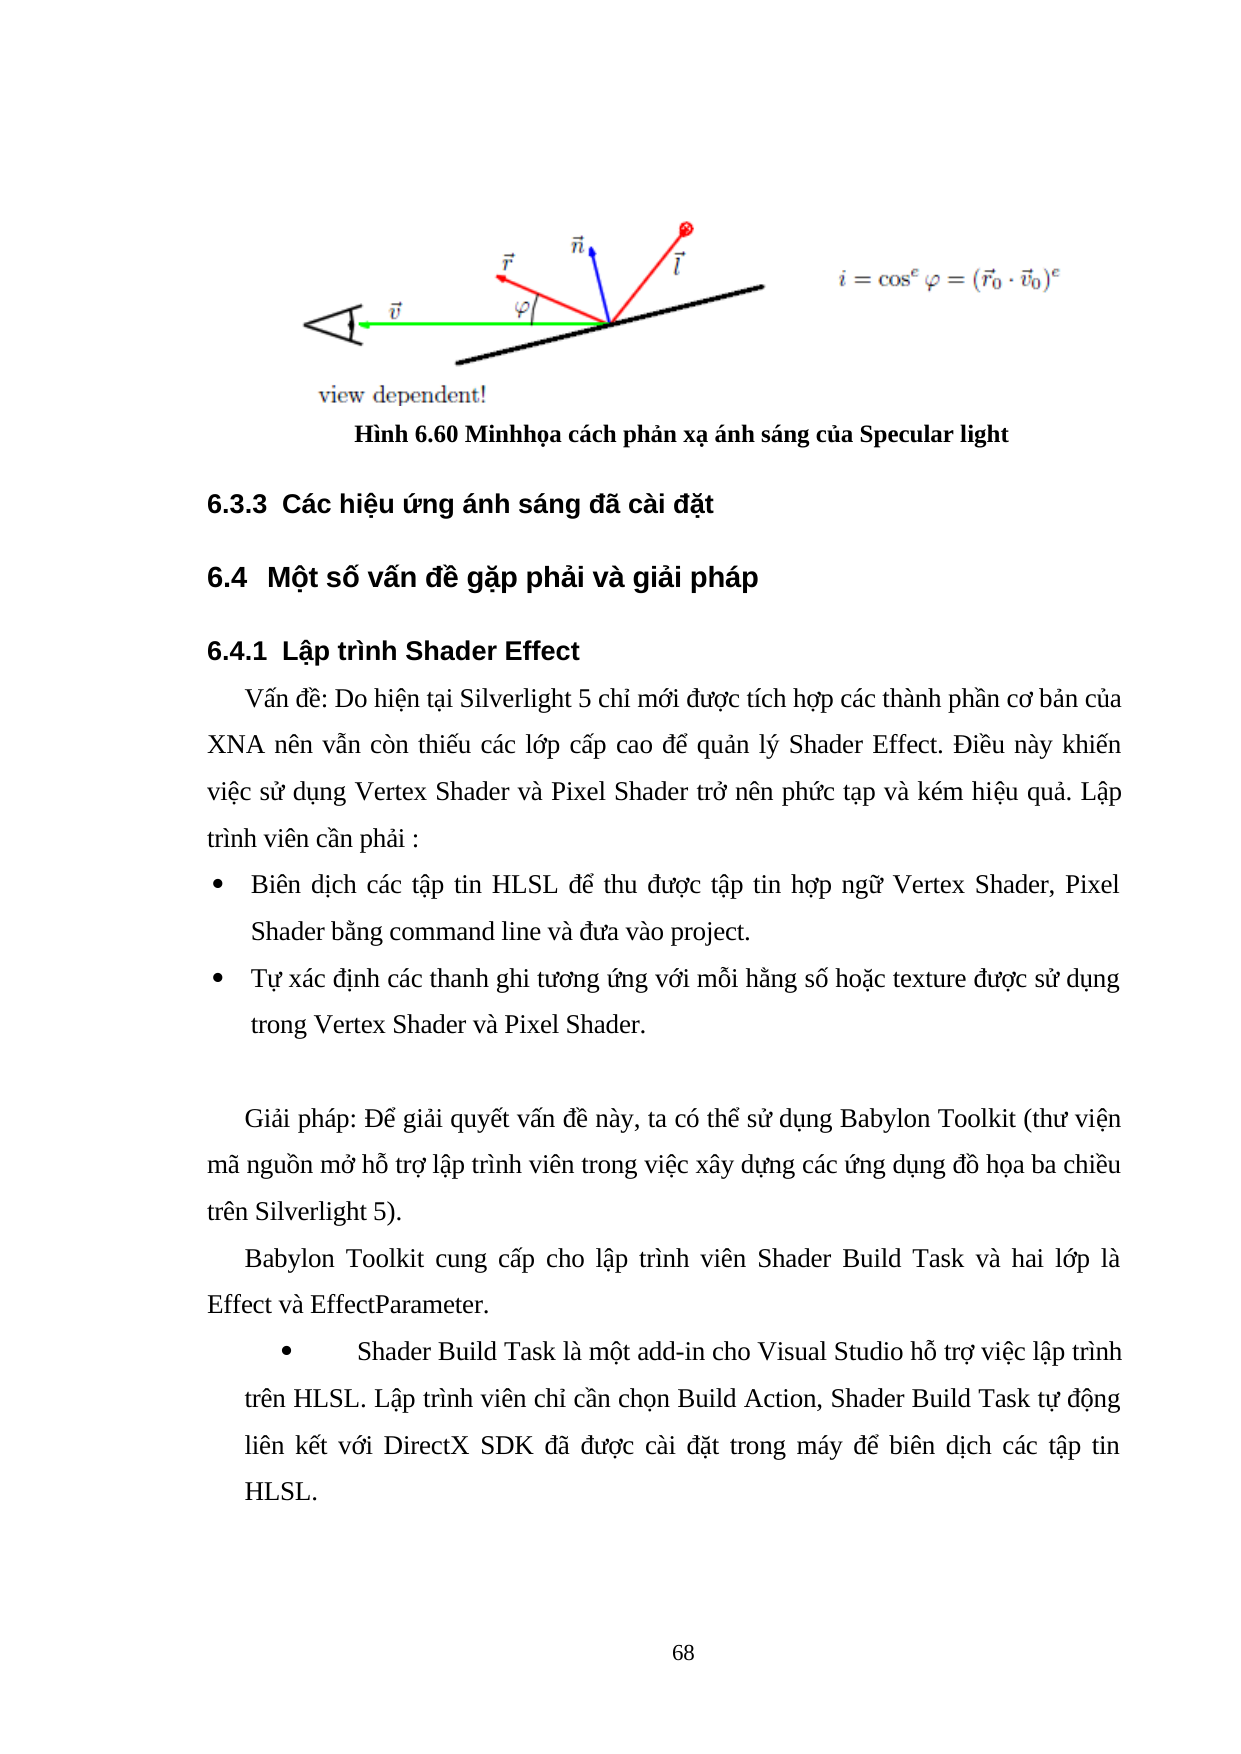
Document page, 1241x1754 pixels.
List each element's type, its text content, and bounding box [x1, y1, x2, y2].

picture [287, 206, 1076, 406]
list Biên dịch các tập tin HLSL để thu được tập tin hợp ngữ Vertex Shader, Pixel Shader bằng command line và đưa vào project. [213, 868, 1122, 946]
text Shader Build Task là một add-in cho Visual Studio hỗ trợ việc lập trình trên HLSL. Lập trình viên chỉ cần chọn Build Action, Shader Build Task tự động liên kết với DirectX SDK đã được cài đặt trong máy để biên dịch các tập tin HLSL. [244, 1335, 1122, 1507]
subtitle Các hiệu ứng ánh sáng đã cài đặt [207, 488, 1122, 519]
list Tự xác định các thanh ghi tương ứng với mỗi hằng số hoặc texture được sử dụng trong Vertex Shader và Pixel Shader. [213, 962, 1122, 1040]
subtitle Lập trình Shader Effect [207, 635, 1122, 666]
text Vấn đề: Do hiện tại Silverlight 5 chỉ mới được tích hợp các thành phần cơ bản của XNA nên vẫn còn thiếu các lớp cấp cao để quản lý Shader Effect. Điều này khiến việc sử dụng Vertex Shader và Pixel Shader trở nên phức tạp và kém hiệu quả. Lập trình viên cần phải : [207, 682, 1122, 853]
text Babylon Toolkit cung cấp cho lập trình viên Shader Build Task và hai lớp là Effect và EffectParameter. [207, 1242, 1122, 1320]
subtitle Một số vấn đề gặp phải và giải pháp [207, 559, 1122, 593]
text Giải pháp: Để giải quyết vấn đề này, ta có thể sử dụng Babylon Toolkit (thư viện mã nguồn mở hỗ trợ lập trình viên trong việc xây dựng các ứng dụng đồ họa ba chiều trên Silverlight 5). [207, 1102, 1122, 1226]
